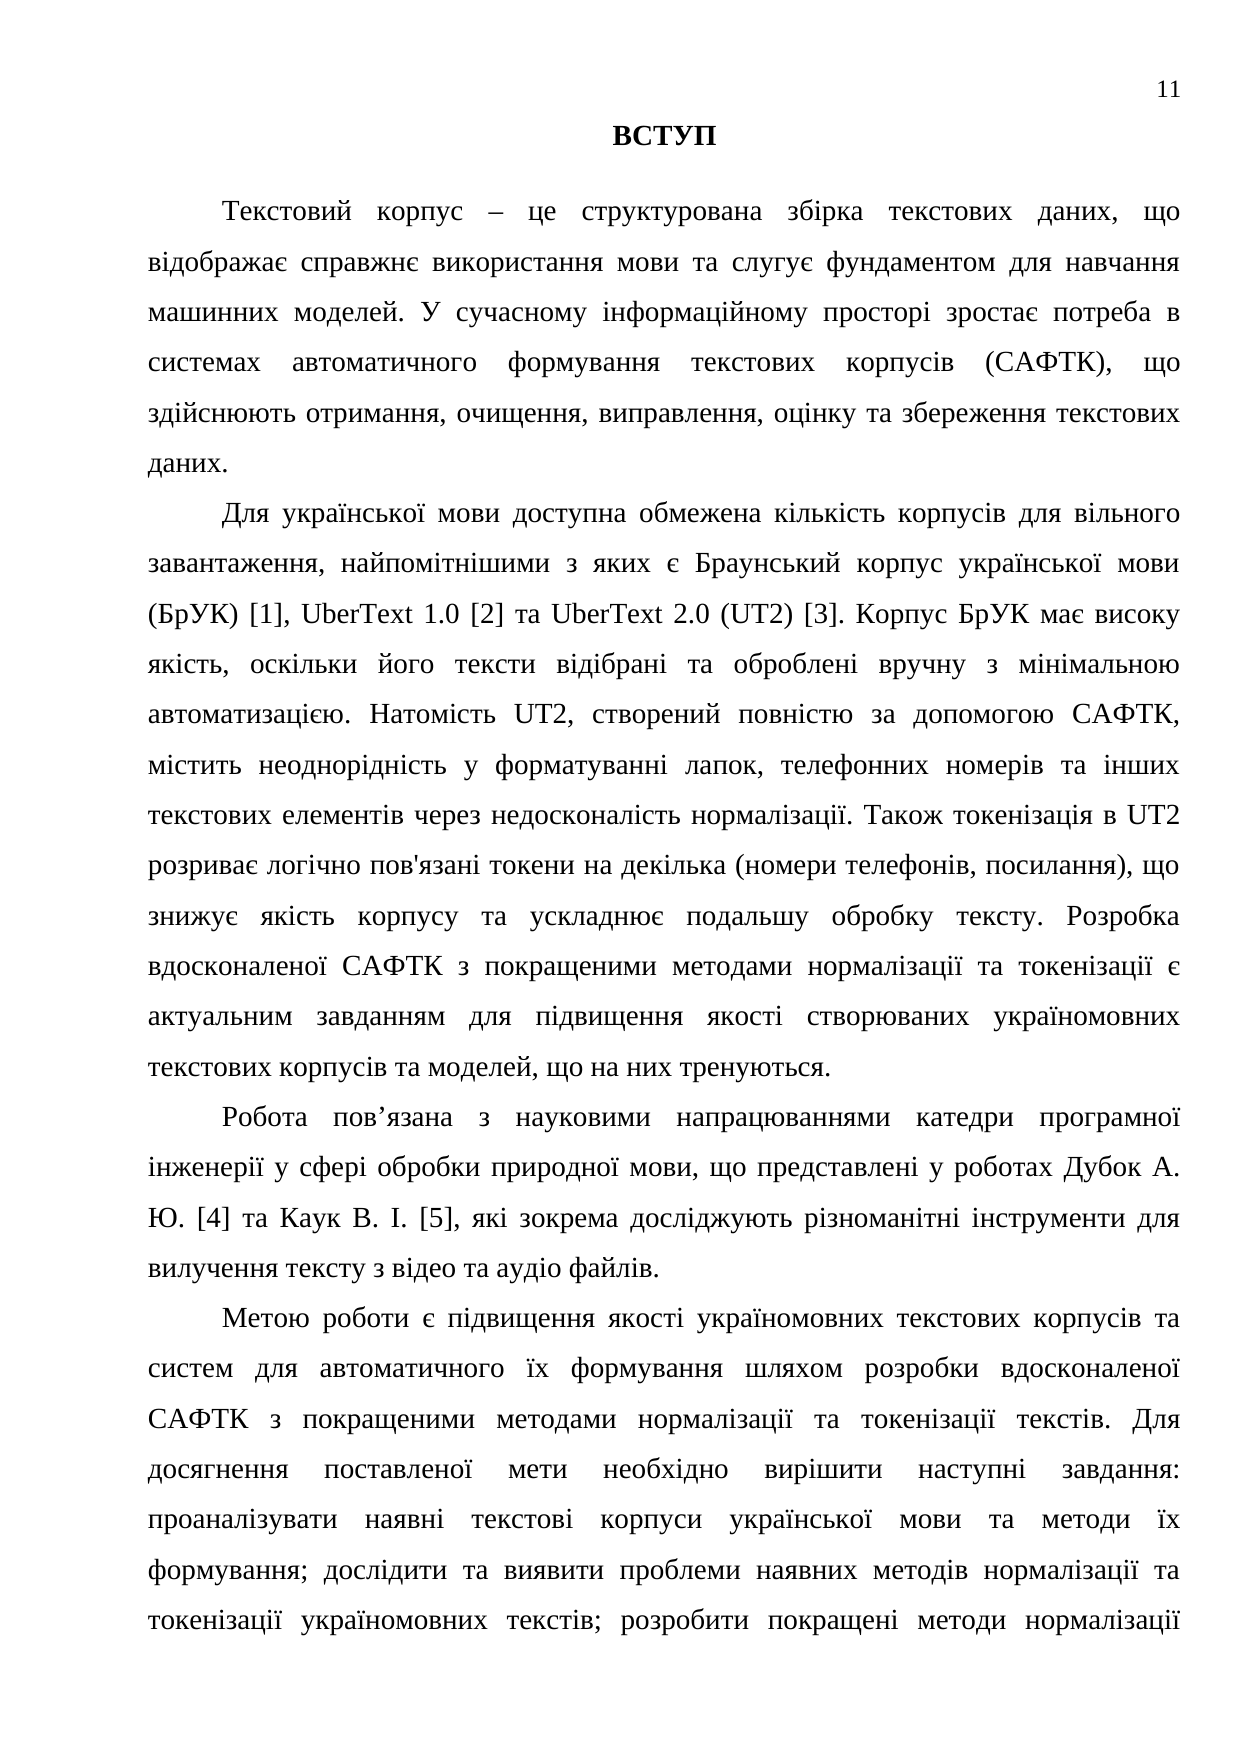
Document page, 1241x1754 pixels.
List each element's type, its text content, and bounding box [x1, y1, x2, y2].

text Вступ [148, 118, 1181, 152]
text Робота повʼязана з науковими напрацюваннями катедри програмної інженерії у сфері обробки природної мови, що представлені у роботах Дубок А. Ю. [4] та Каук В. І. [5], які зокрема досліджують різноманітні інструменти для вилучення тексту з відео та аудіо файлів. [148, 1099, 1181, 1283]
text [148, 1300, 1181, 1636]
text Текстовий корпус – це структурована збірка текстових даних, що відображає справжнє використання мови та слугує фундаментом для навчання машинних моделей. У сучасному інформаційному просторі зростає потреба в системах автоматичного формування текстових корпусів (САФТК), що здійснюють отримання, очищення, виправлення, оцінку та збереження текстових даних. [148, 193, 1181, 478]
text Для української мови доступна обмежена кількість корпусів для вільного завантаження, найпомітнішими з яких є Браунський корпус української мови (БрУК) [1], UberText 1.0 [2] та UberText 2.0 (UT2) [3]. Корпус БрУК має високу якість, оскільки його тексти відібрані та оброблені вручну з мінімальною автоматизацією. Натомість UT2, створений повністю за допомогою САФТК, містить неоднорідність у форматуванні лапок, телефонних номерів та інших текстових елементів через недосконалість нормалізації. Також токенізація в UT2 розриває логічно пов'язані токени на декілька (номери телефонів, посилання), що знижує якість корпусу та ускладнює подальшу обробку тексту. Розробка вдосконаленої САФТК з покращеними методами нормалізації та токенізації є актуальним завданням для підвищення якості створюваних україномовних текстових корпусів та моделей, що на них тренуються. [148, 495, 1181, 1082]
